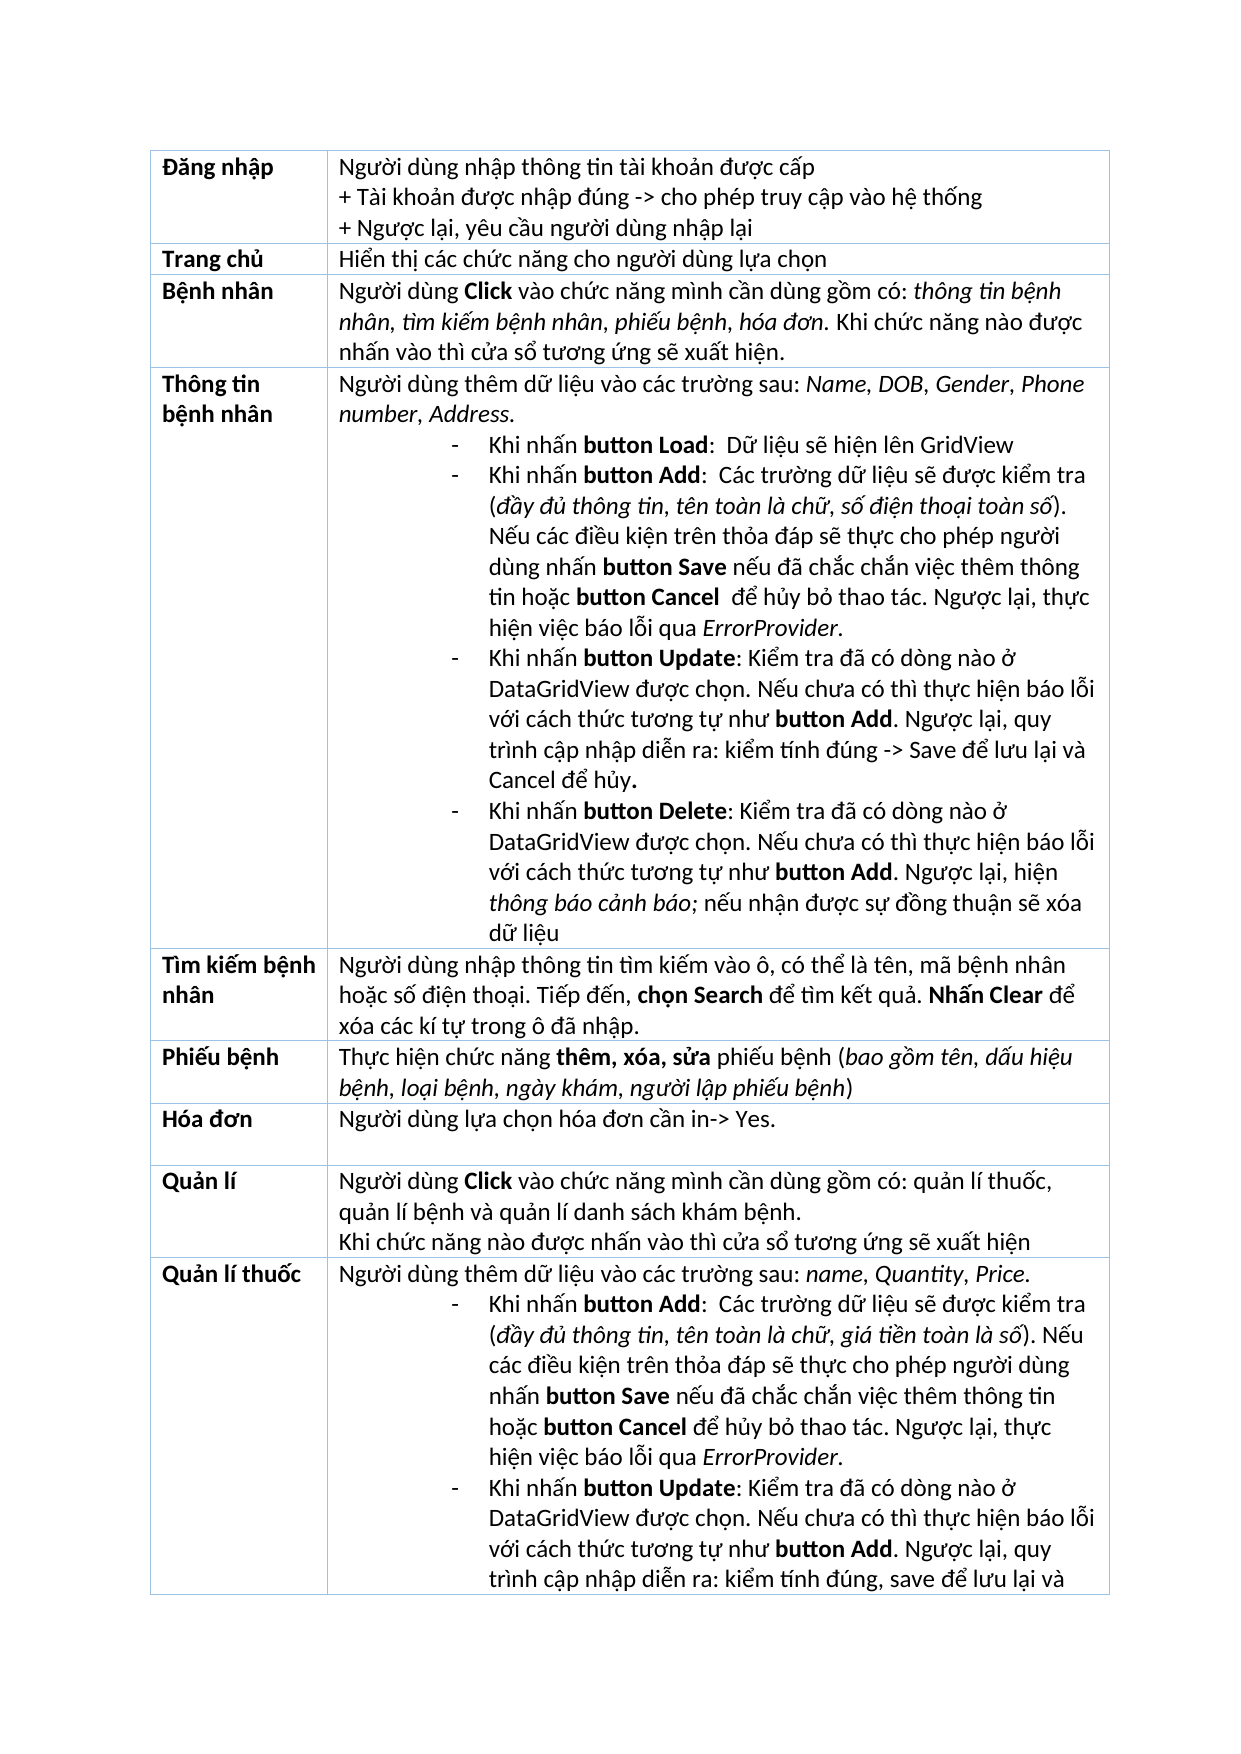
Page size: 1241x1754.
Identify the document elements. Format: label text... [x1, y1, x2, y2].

table_cell Người dùng nhập thông tin tài khoản được cấp + Tài khoản được nhập đúng -> cho phép truy cập vào hệ thống + Ngược lại, yêu cầu người dùng nhập lại [328, 151, 1109, 243]
table_cell Người dùng Click vào chức năng mình cần dùng gồm có: quản lí thuốc, quản lí bệnh và quản lí danh sách khám bệnh. Khi chức năng nào được nhấn vào thì cửa sổ tương ứng sẽ xuất hiện [328, 1166, 1109, 1257]
table_cell Thực hiện chức năng thêm, xóa, sửa phiếu bệnh (bao gồm tên, dấu hiệu bệnh, loại bệnh, ngày khám, người lập phiếu bệnh) [328, 1041, 1109, 1102]
table_cell Quản lí [151, 1166, 327, 1257]
table_cell Hóa đơn [151, 1104, 327, 1164]
table_cell Người dùng lựa chọn hóa đơn cần in-> Yes. [328, 1104, 1109, 1164]
table_cell Người dùng Click vào chức năng mình cần dùng gồm có: thông tin bệnh nhân, tìm kiếm bệnh nhân, phiếu bệnh, hóa đơn. Khi chức năng nào được nhấn vào thì cửa sổ tương ứng sẽ xuất hiện. [328, 275, 1109, 367]
table_cell Hiển thị các chức năng cho người dùng lựa chọn [328, 244, 1109, 274]
table_cell Người dùng thêm dữ liệu vào các trường sau: Name, DOB, Gender, Phone number, Address. Khi nhấn button Load: Dữ liệu sẽ hiện lên GridView Khi nhấn button Add: Các trường dữ liệu sẽ được kiểm tra (đầy đủ thông tin, tên toàn là chữ, số điện thoại toàn số). Nếu các điều kiện trên thỏa đáp sẽ thực cho phép người dùng nhấn button Save nếu đã chắc chắn việc thêm thông tin hoặc button Cancel để hủy bỏ thao tác. Ngược lại, thực hiện việc báo lỗi qua ErrorProvider. Khi nhấn button Update: Kiểm tra đã có dòng nào ở DataGridView được chọn. Nếu chưa có thì thực hiện báo lỗi với cách thức tương tự như button Add. Ngược lại, quy trình cập nhập diễn ra: kiểm tính đúng -> Save để lưu lại và Cancel để hủy. Khi nhấn button Delete: Kiểm tra đã có dòng nào ở DataGridView được chọn. Nếu chưa có thì thực hiện báo lỗi với cách thức tương tự như button Add. Ngược lại, hiện thông báo cảnh báo; nếu nhận được sự đồng thuận sẽ xóa dữ liệu [328, 368, 1109, 948]
table_cell Quản lí thuốc [151, 1258, 327, 1594]
table_cell Người dùng nhập thông tin tìm kiếm vào ô, có thể là tên, mã bệnh nhân hoặc số điện thoại. Tiếp đến, chọn Search để tìm kết quả. Nhấn Clear để xóa các kí tự trong ô đã nhập. [328, 949, 1109, 1040]
table_cell Đăng nhập [151, 151, 327, 243]
table_cell Trang chủ [151, 244, 327, 274]
table_cell Tìm kiếm bệnh nhân [151, 949, 327, 1040]
table_cell Bệnh nhân [151, 275, 327, 367]
table_cell Thông tin bệnh nhân [151, 368, 327, 948]
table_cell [328, 1258, 1109, 1594]
table_cell Phiếu bệnh [151, 1041, 327, 1102]
